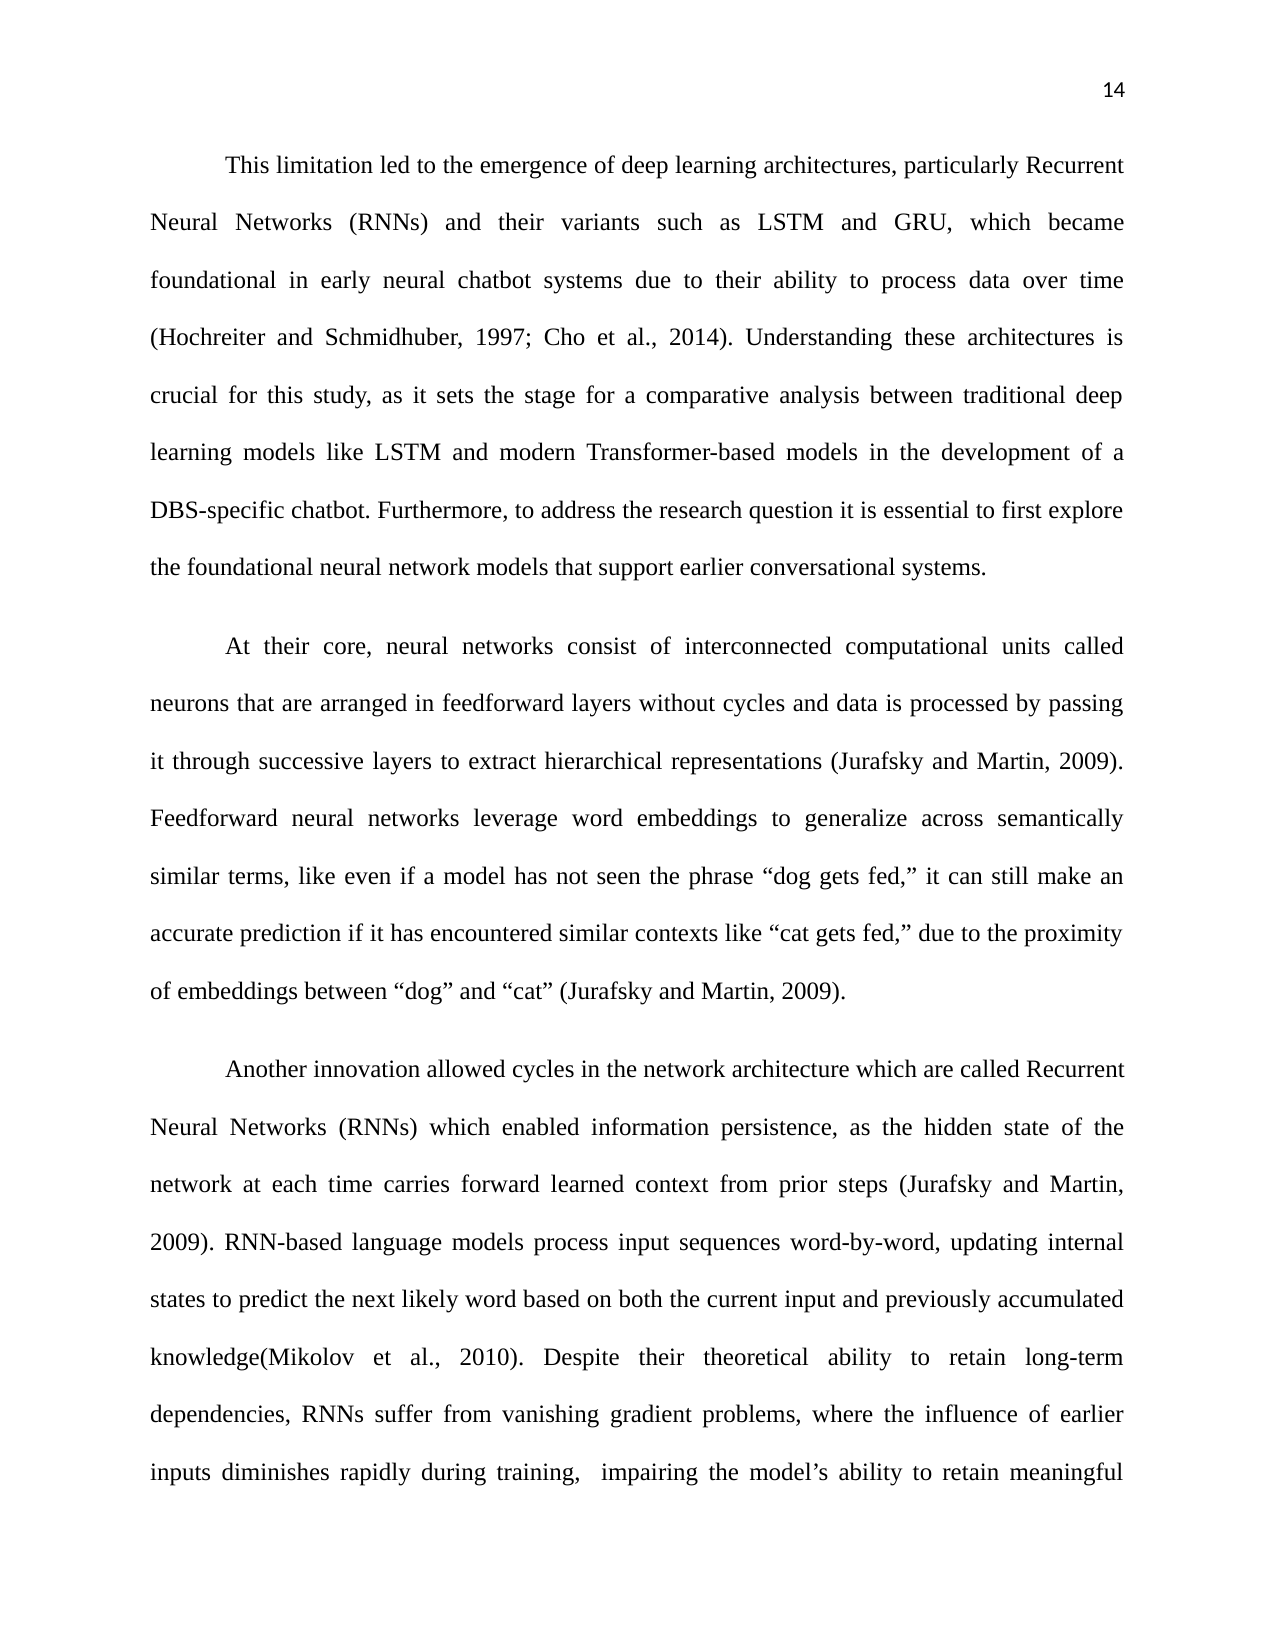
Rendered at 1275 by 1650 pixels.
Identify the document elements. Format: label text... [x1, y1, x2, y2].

text This limitation led to the emergence of deep learning architectures, particularly Recurrent Neural Networks (RNNs) and their variants such as LSTM and GRU, which became foundational in early neural chatbot systems due to their ability to process data over time (Hochreiter and Schmidhuber, 1997; Cho et al., 2014). Understanding these architectures is crucial for this study, as it sets the stage for a comparative analysis between traditional deep learning models like LSTM and modern Transformer-based models in the development of a DBS-specific chatbot. Furthermore, to address the research question it is essential to first explore the foundational neural network models that support earlier conversational systems. [150, 150, 1125, 581]
text At their core, neural networks consist of interconnected computational units called neurons that are arranged in feedforward layers without cycles and data is processed by passing it through successive layers to extract hierarchical representations (Jurafsky and Martin, 2009). Feedforward neural networks leverage word embeddings to generalize across semantically similar terms, like even if a model has not seen the phrase “dog gets fed,” it can still make an accurate prediction if it has encountered similar contexts like “cat gets fed,” due to the proximity of embeddings between “dog” and “cat” (Jurafsky and Martin, 2009). [150, 631, 1125, 1004]
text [150, 1054, 1125, 1485]
